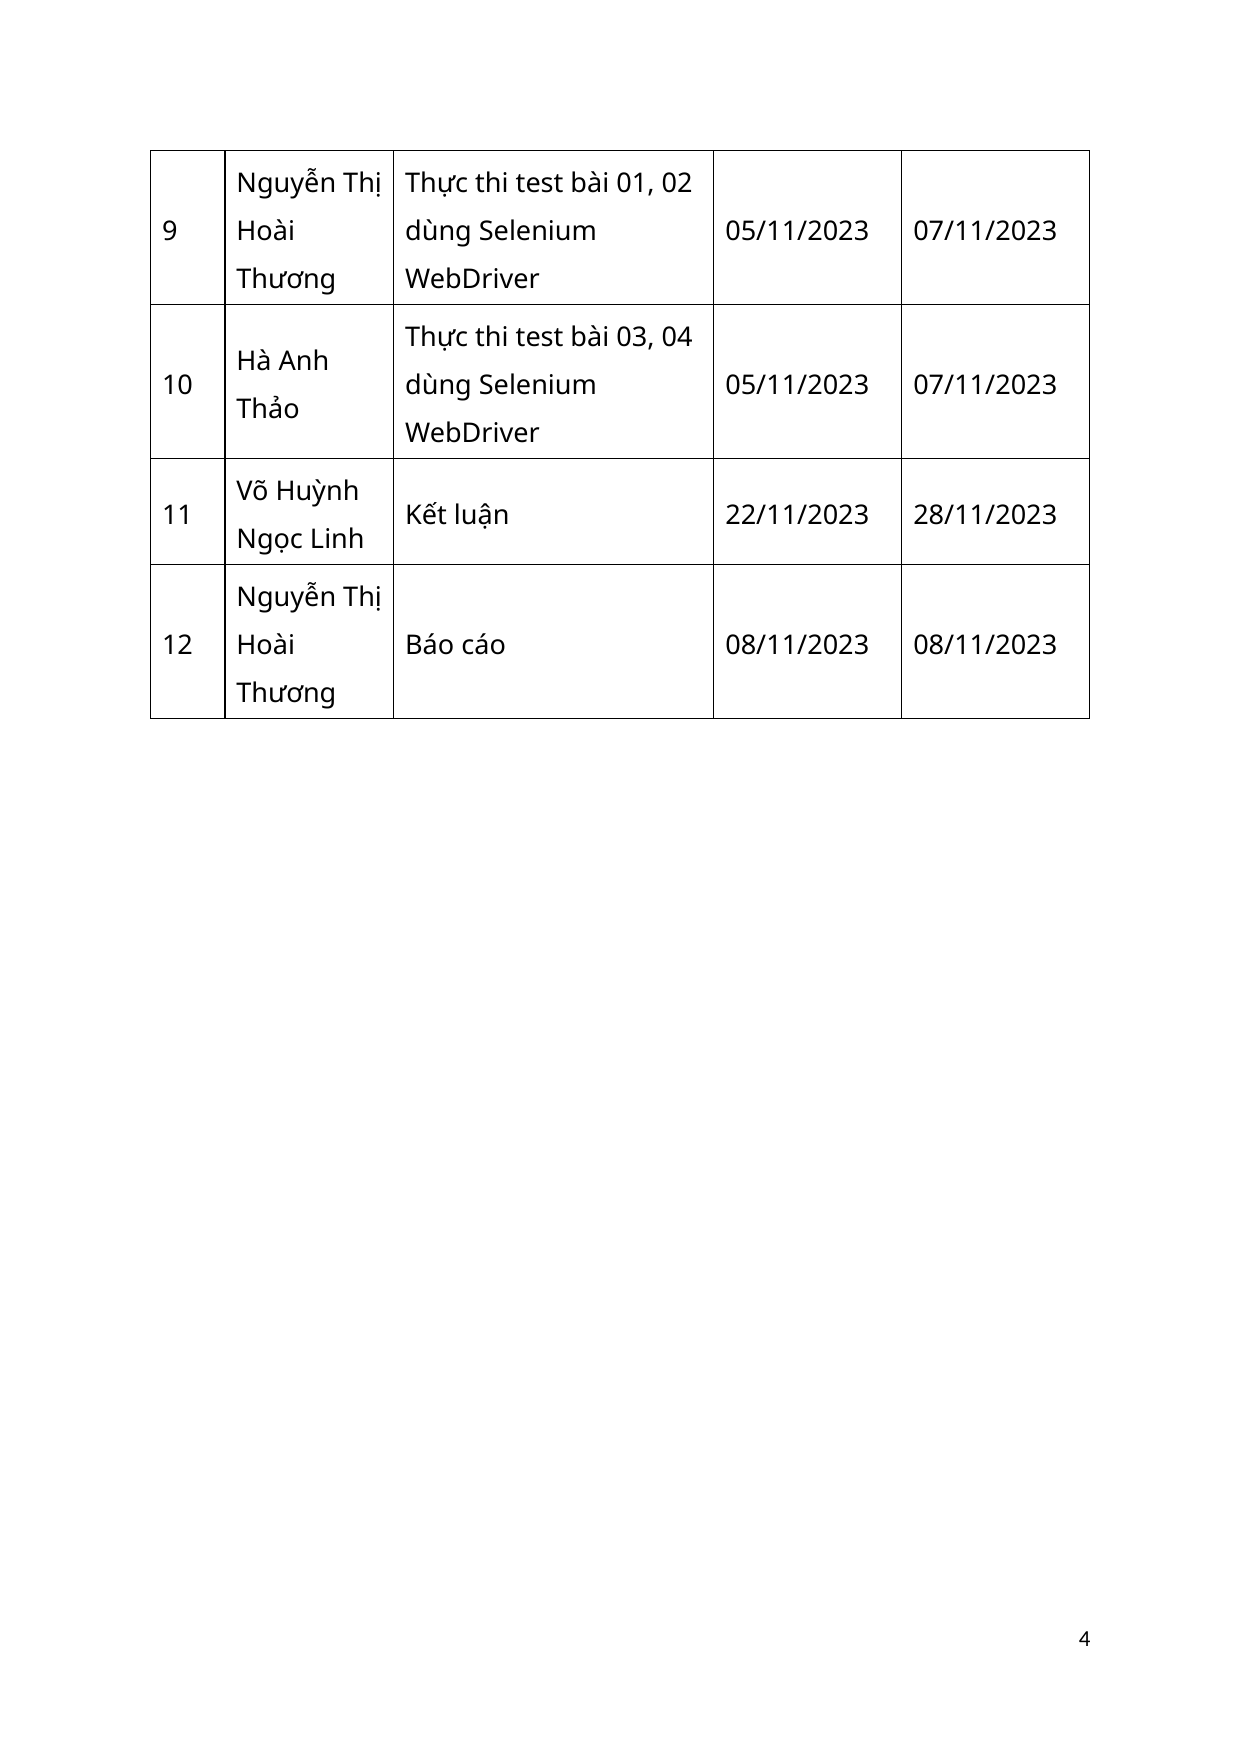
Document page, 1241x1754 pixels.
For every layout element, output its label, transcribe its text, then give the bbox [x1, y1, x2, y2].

table_cell 05/11/2023 [714, 305, 901, 458]
table_cell Kết luận [394, 459, 713, 564]
table_cell 9 [151, 151, 224, 304]
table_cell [226, 151, 393, 304]
table_cell Hà Anh Thảo [226, 305, 393, 458]
table_cell Thực thi test bài 01, 02 dùng Selenium WebDriver [394, 151, 713, 304]
table_cell 22/11/2023 [714, 459, 901, 564]
table_cell Thực thi test bài 03, 04 dùng Selenium WebDriver [394, 305, 713, 458]
table_cell Võ Huỳnh Ngọc Linh [226, 459, 393, 564]
table_cell 07/11/2023 [902, 151, 1089, 304]
table_cell 08/11/2023 [714, 565, 901, 718]
table_cell 10 [151, 305, 224, 458]
table_cell 12 [151, 565, 224, 718]
table_cell 08/11/2023 [902, 565, 1089, 718]
table_cell Báo cáo [394, 565, 713, 718]
table_cell 11 [151, 459, 224, 564]
table_cell 07/11/2023 [902, 305, 1089, 458]
table_cell 05/11/2023 [714, 151, 901, 304]
table_cell Nguyễn Thị Hoài Thương [226, 565, 393, 718]
table_cell 28/11/2023 [902, 459, 1089, 564]
